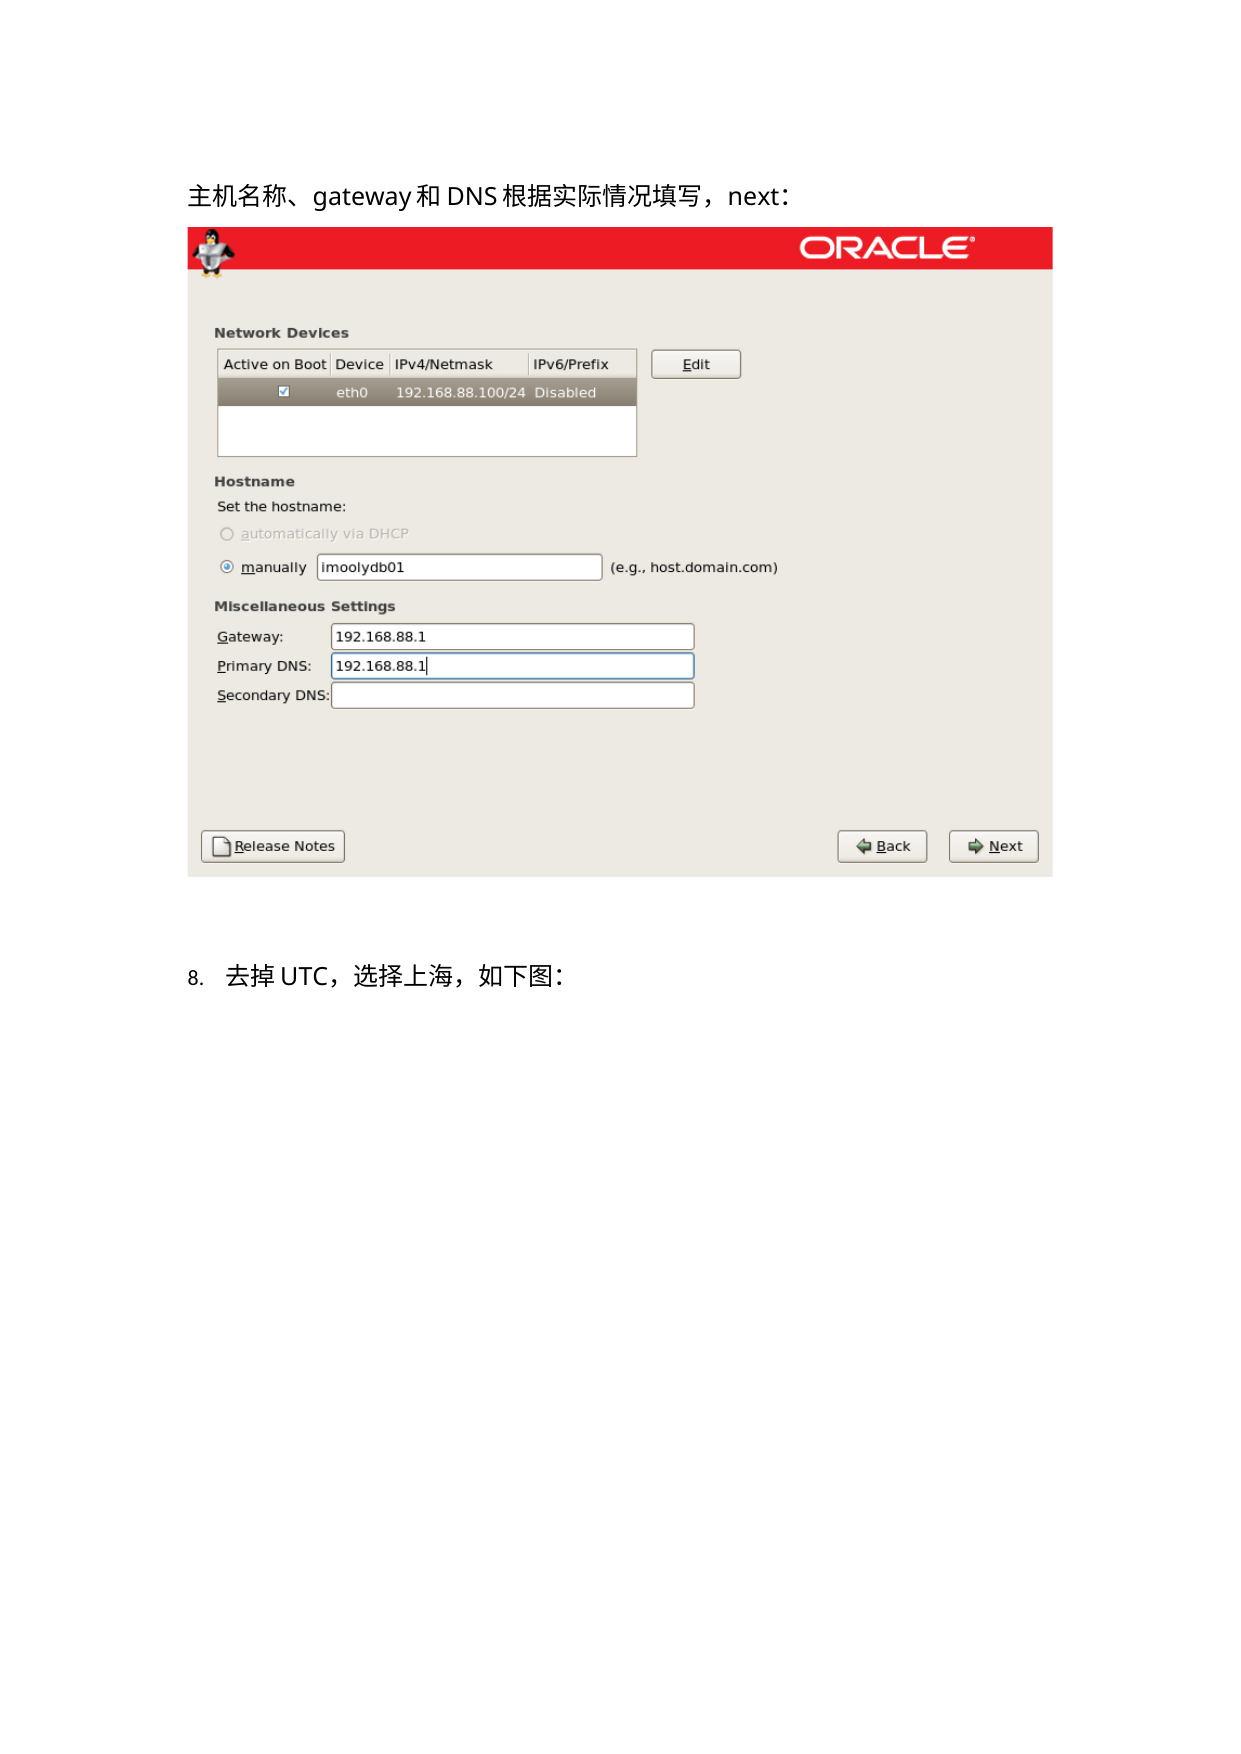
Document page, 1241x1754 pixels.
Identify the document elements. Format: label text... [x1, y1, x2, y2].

picture [187, 227, 1053, 877]
text 主机名称、gateway和DNS根据实际情况填写，next： [187, 162, 1053, 227]
list 去掉UTC，选择上海，如下图： [187, 942, 1053, 1007]
